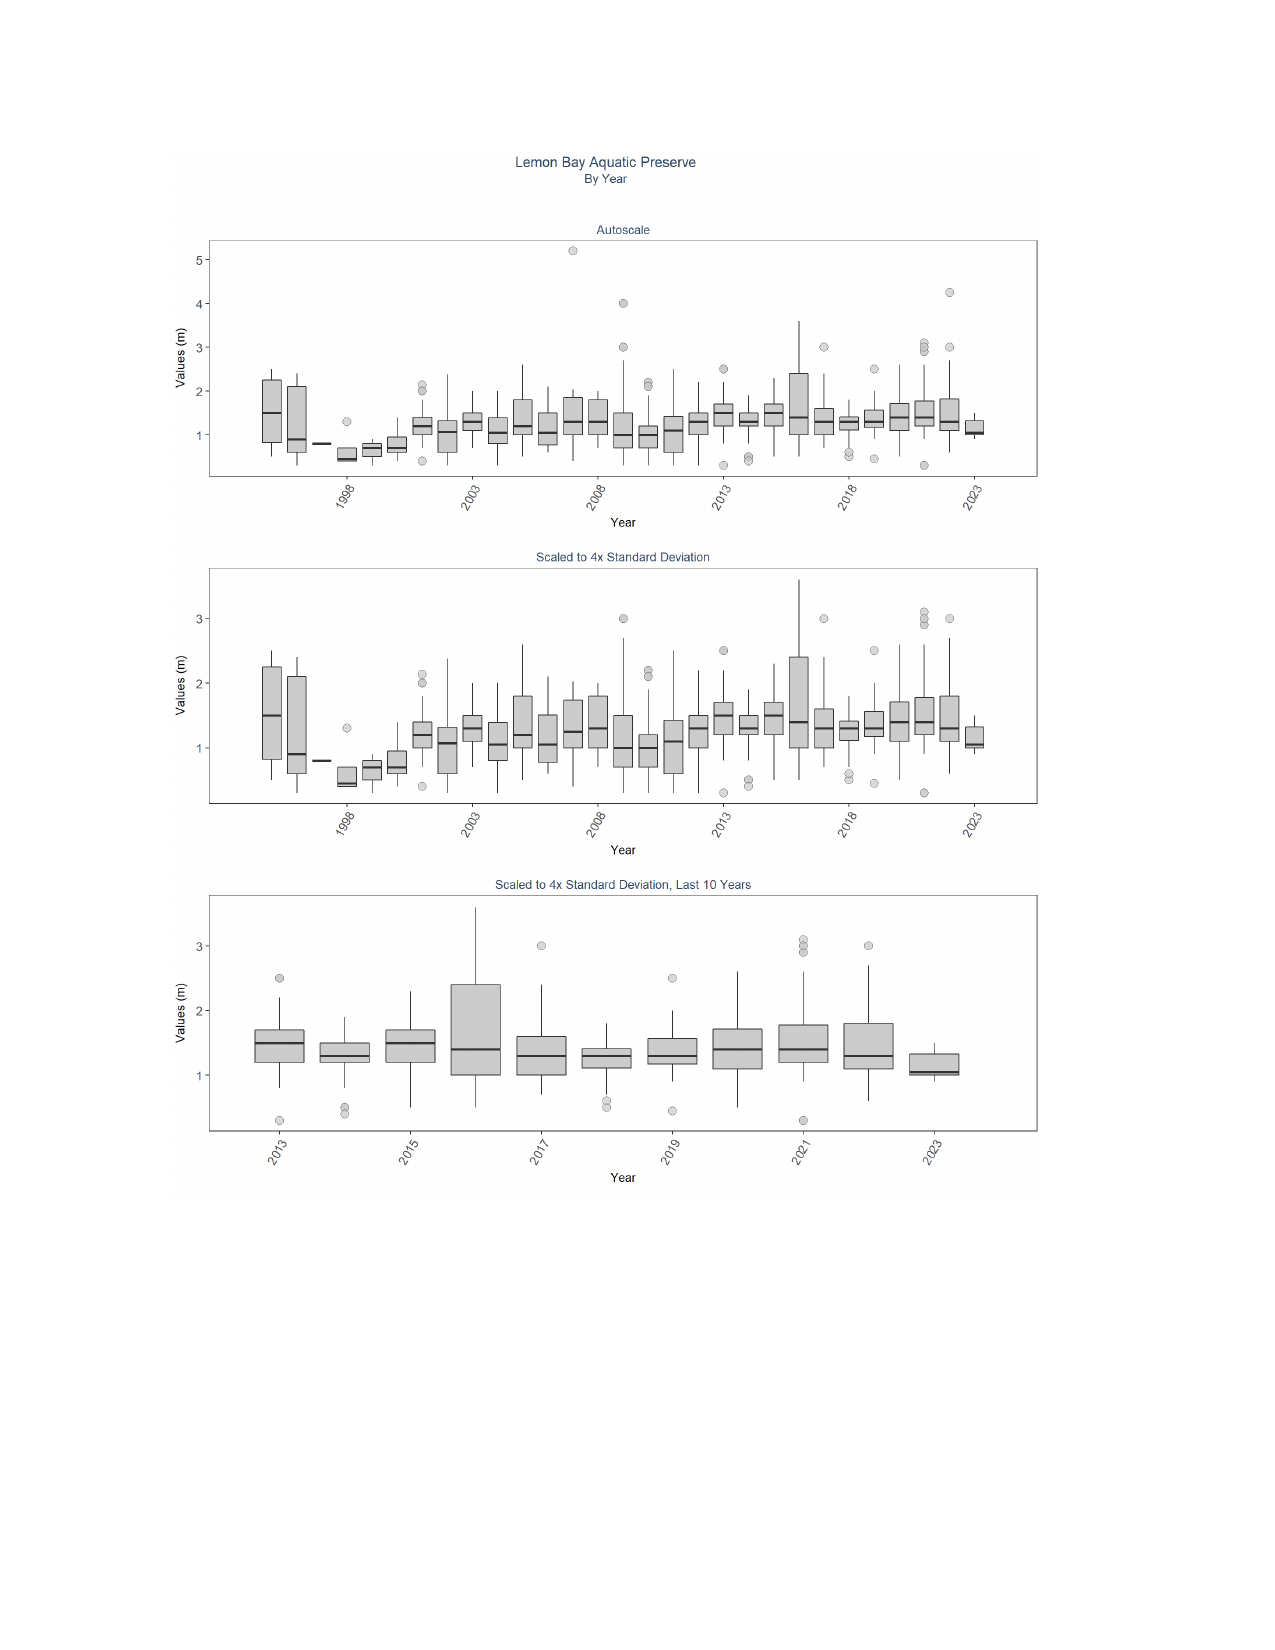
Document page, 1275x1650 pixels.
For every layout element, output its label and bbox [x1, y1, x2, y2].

picture [168, 150, 1044, 1200]
